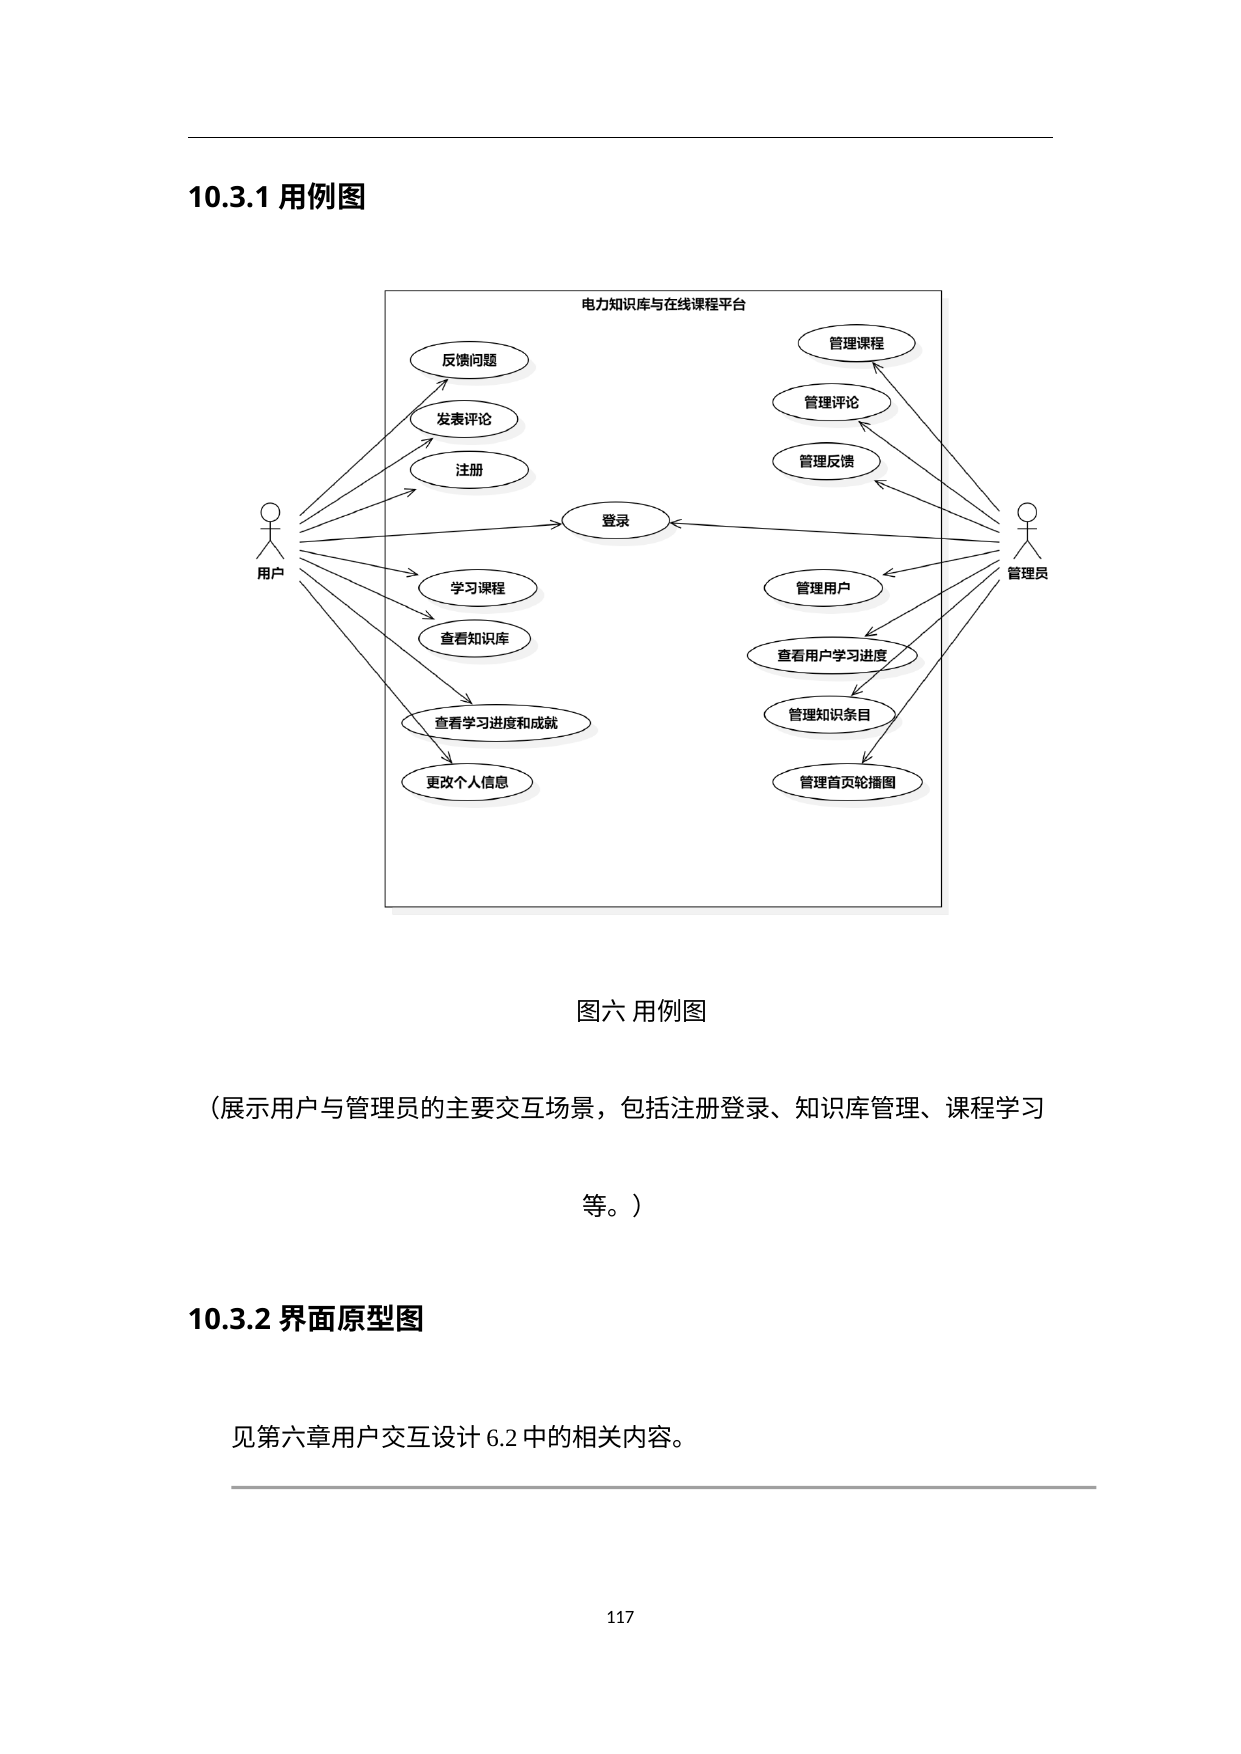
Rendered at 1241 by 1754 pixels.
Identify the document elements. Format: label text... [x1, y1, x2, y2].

picture [231, 280, 1097, 949]
subtitle 10.3.1 用例图 [187, 162, 1053, 227]
subtitle 10.3.2 界面原型图 [187, 1284, 1053, 1349]
text 图六 用例图 （展示用户与管理员的主要交互场景，包括注册登录、知识库管理、课程学习等。） [187, 977, 1053, 1237]
text 见第六章用户交互设计6.2中的相关内容。 [187, 1403, 1053, 1468]
